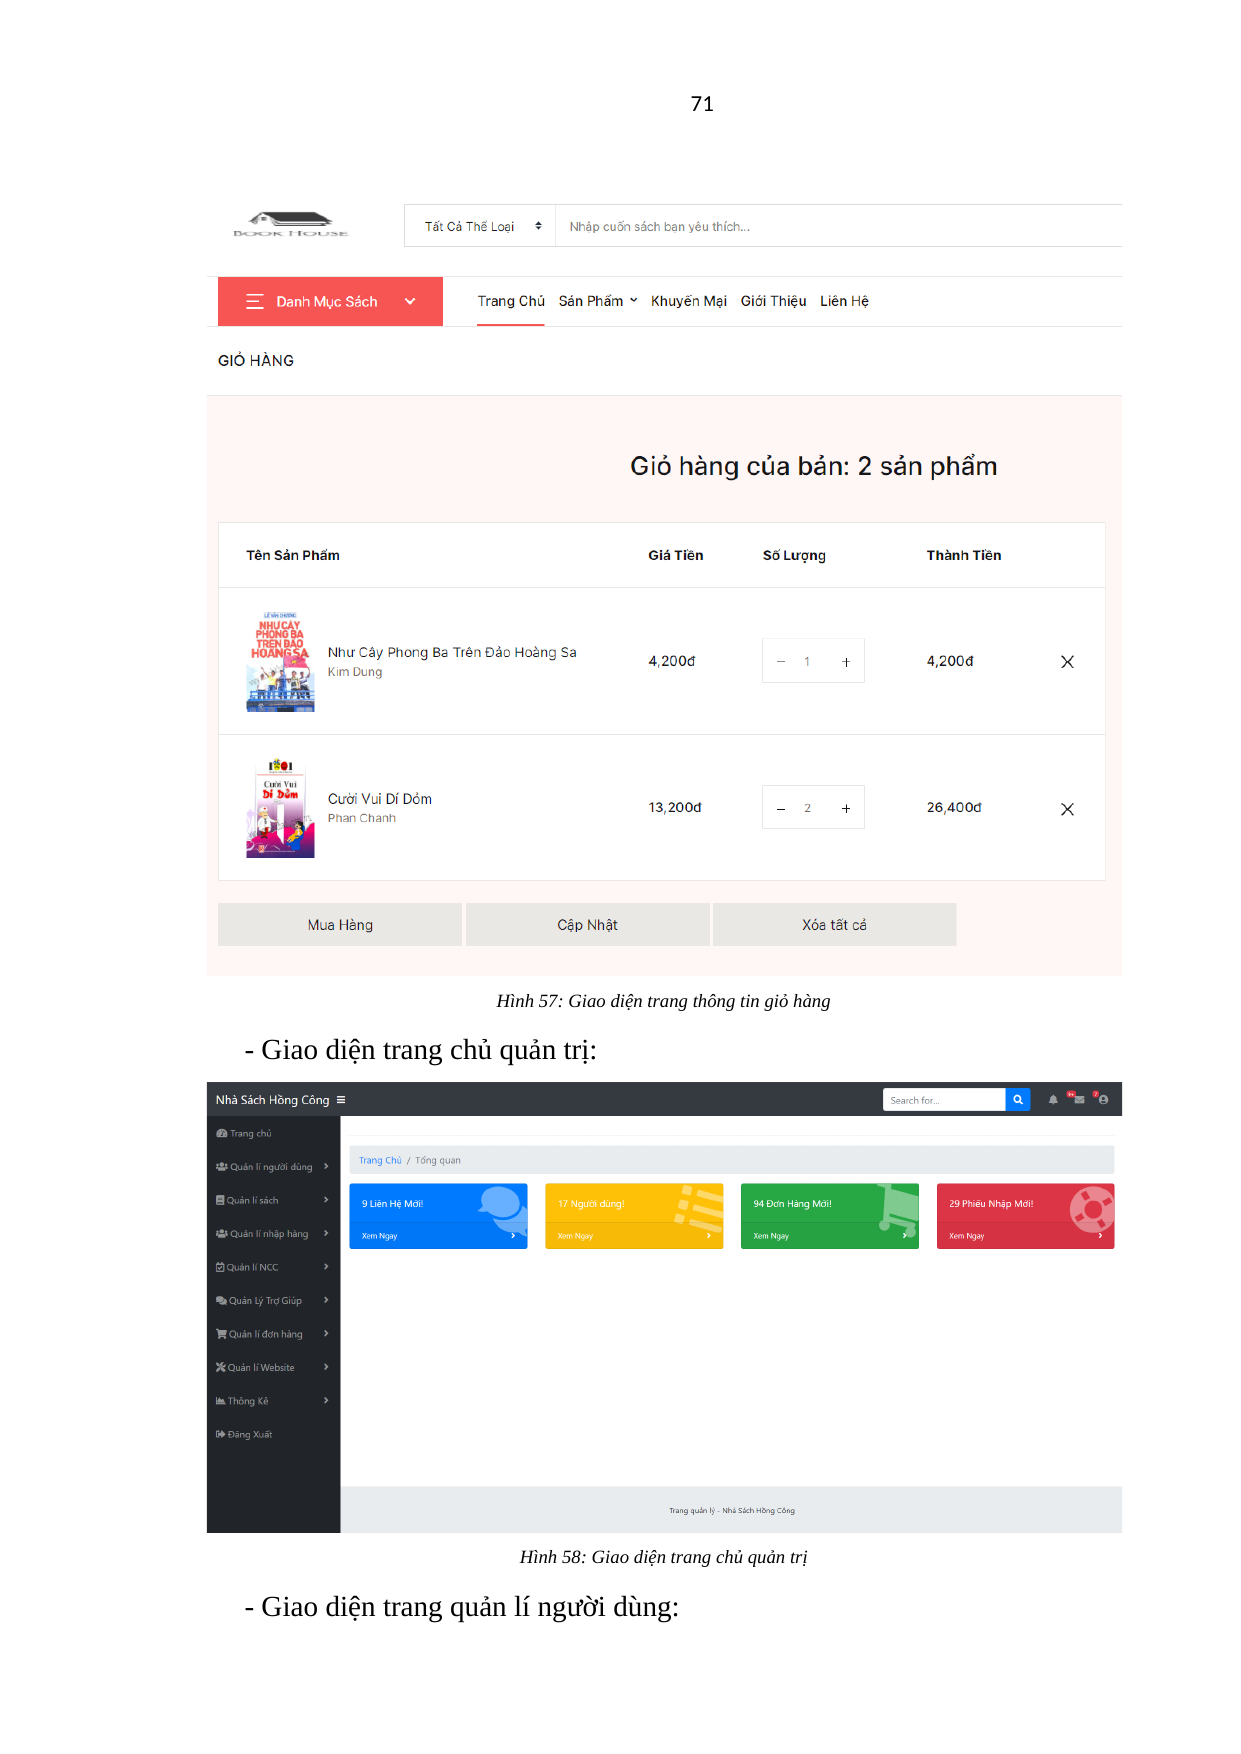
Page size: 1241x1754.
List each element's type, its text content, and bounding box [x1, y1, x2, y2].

picture [206, 175, 1123, 976]
text - Giao diện trang chủ quản trị: [244, 1032, 1122, 1065]
text Hình 58: Giao diện trang chủ quản trị [207, 1546, 1122, 1568]
picture [206, 1082, 1123, 1533]
text Hình 57: Giao diện trang thông tin giỏ hàng [207, 989, 1122, 1011]
text - Giao diện trang quản lí người dùng: [244, 1589, 1122, 1622]
